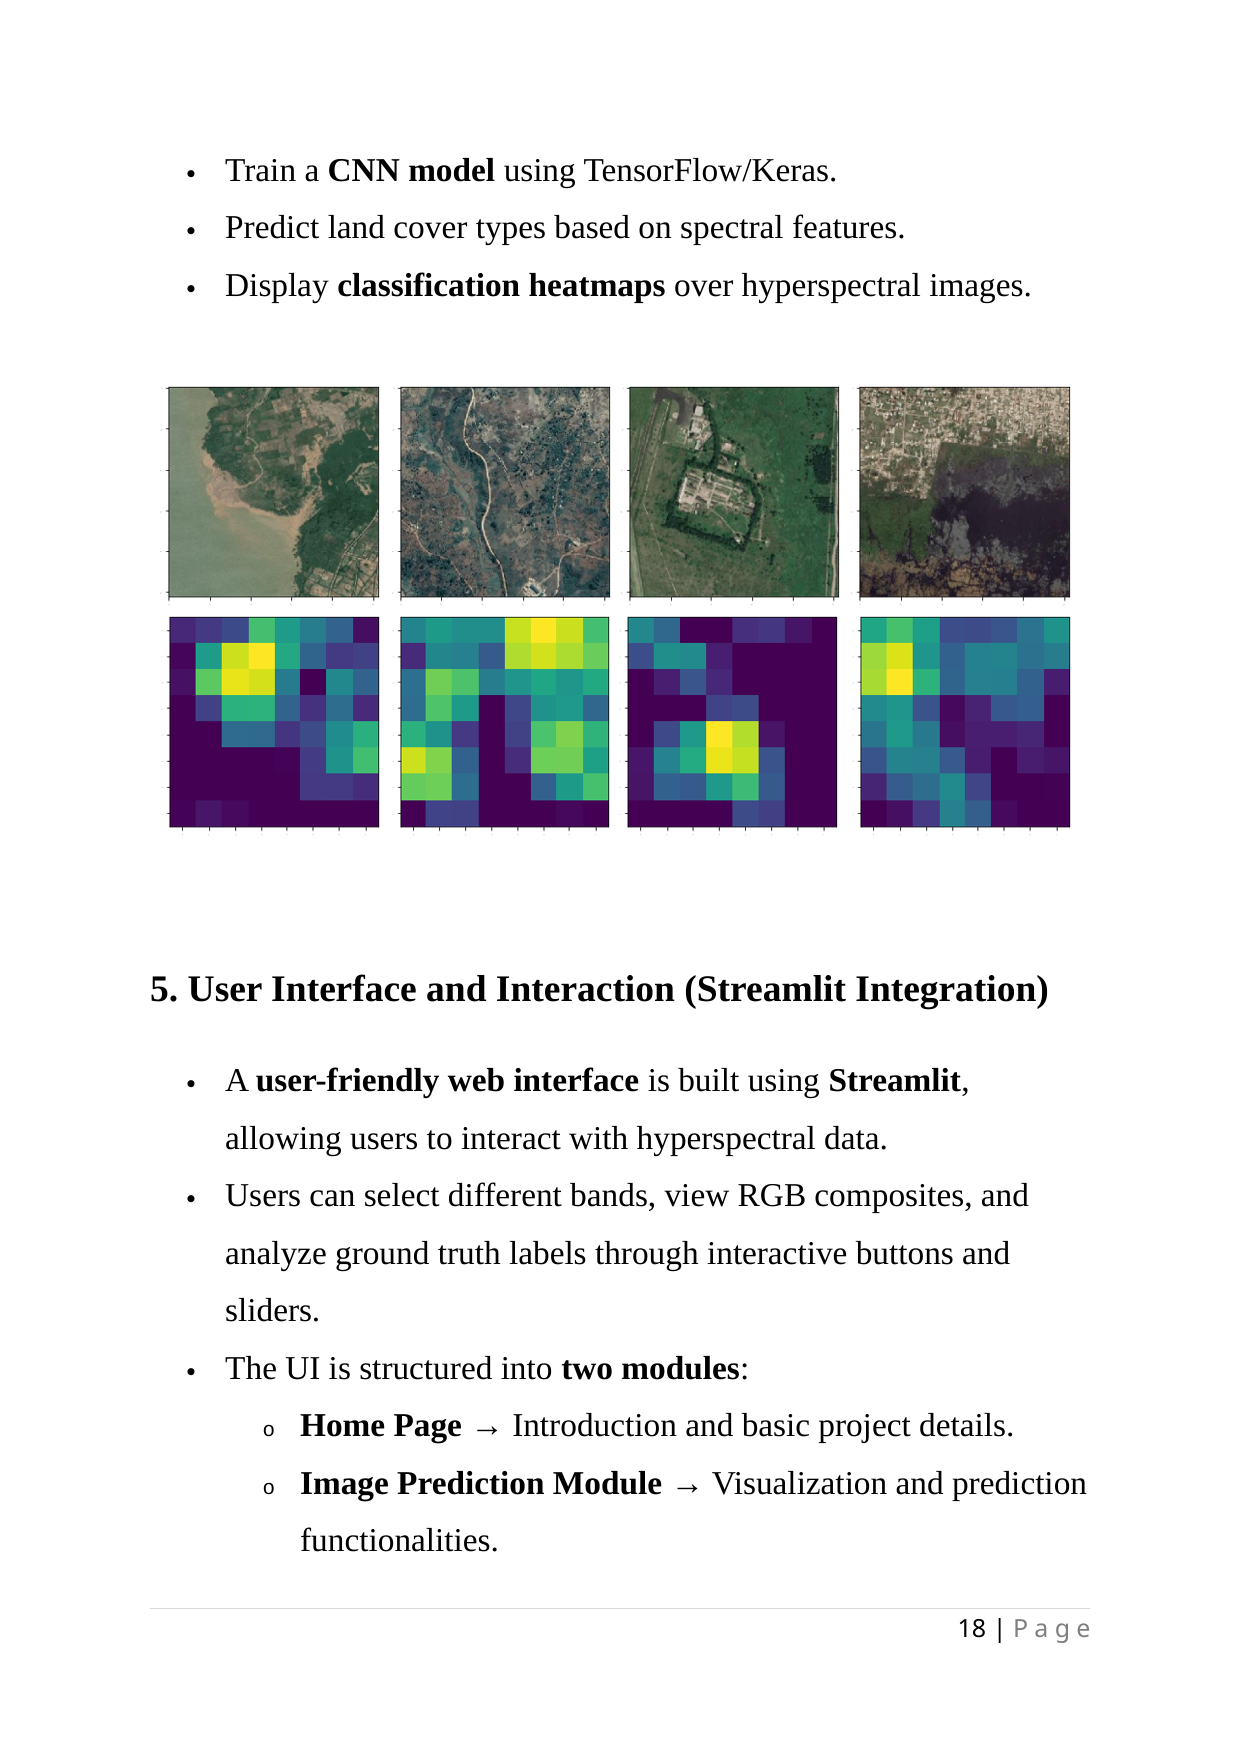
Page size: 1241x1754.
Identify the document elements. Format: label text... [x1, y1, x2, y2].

list Display classification heatmaps over hyperspectral images. [187, 265, 1090, 303]
list The UI is structured into two modules: [187, 1348, 1090, 1387]
list Train a CNN model using TensorFlow/Keras. [187, 150, 1090, 188]
list Predict land cover types based on spectral features. [187, 207, 1090, 246]
list Home Page → Introduction and basic project details. [262, 1406, 1090, 1444]
picture [150, 351, 1091, 847]
list A user-friendly web interface is built using Streamlit, allowing users to interact with hyperspectral data. [187, 1061, 1090, 1157]
subtitle 5. User Interface and Interaction (Streamlit Integration) [150, 967, 1090, 1010]
list Users can select different bands, view RGB composites, and analyze ground truth labels through interactive buttons and sliders. [187, 1176, 1090, 1329]
list Image Prediction Module → Visualization and prediction functionalities. [262, 1463, 1090, 1559]
